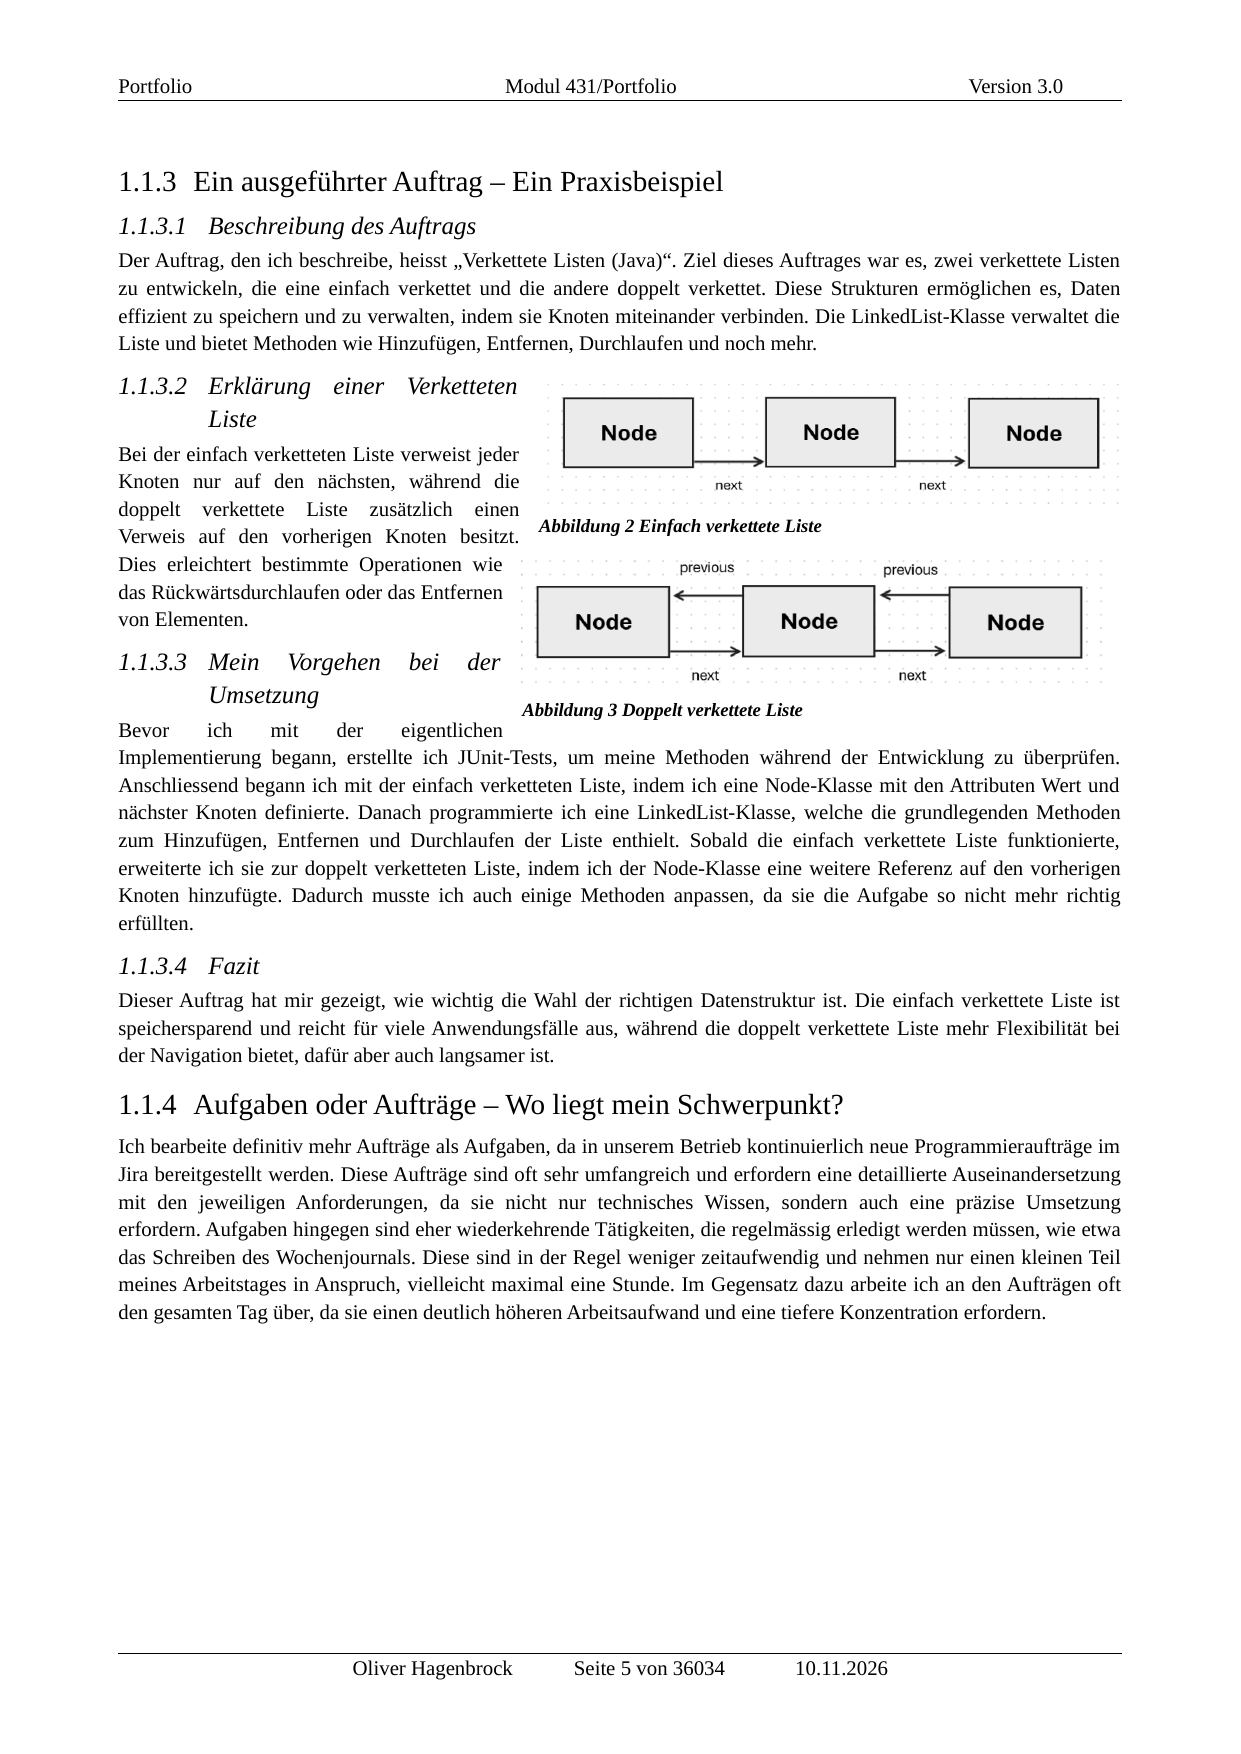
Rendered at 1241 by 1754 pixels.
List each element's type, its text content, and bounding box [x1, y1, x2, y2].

text Bevor ich mit der eigentlichen Implementierung begann, erstellte ich JUnit-Tests, um meine Methoden während der Entwicklung zu überprüfen. Anschliessend begann ich mit der einfach verketteten Liste, indem ich eine Node-Klasse mit den Attributen Wert und nächster Knoten definierte. Danach programmierte ich eine LinkedList-Klasse, welche die grundlegenden Methoden zum Hinzufügen, Entfernen und Durchlaufen der Liste enthielt. Sobald die einfach verkettete Liste funktionierte, erweiterte ich sie zur doppelt verketteten Liste, indem ich der Node-Klasse eine weitere Referenz auf den vorherigen Knoten hinzufügte. Dadurch musste ich auch einige Methoden anpassen, da sie die Aufgabe so nicht mehr richtig erfüllten. [118, 717, 1122, 935]
text Ich bearbeite definitiv mehr Aufträge als Aufgaben, da in unserem Betrieb kontinuierlich neue Programmieraufträge im Jira bereitgestellt werden. Diese Aufträge sind oft sehr umfangreich und erfordern eine detaillierte Auseinandersetzung mit den jeweiligen Anforderungen, da sie nicht nur technisches Wissen, sondern auch eine präzise Umsetzung erfordern. Aufgaben hingegen sind eher wiederkehrende Tätigkeiten, die regelmässig erledigt werden müssen, wie etwa das Schreiben des Wochenjournals. Diese sind in der Regel weniger zeitaufwendig und nehmen nur einen kleinen Teil meines Arbeitstages in Anspruch, vielleicht maximal eine Stunde. Im Gegensatz dazu arbeite ich an den Aufträgen oft den gesamten Tag über, da sie einen deutlich höheren Arbeitsaufwand und eine tiefere Konzentration erfordern. [118, 1134, 1122, 1324]
subtitle Ein ausgeführter Auftrag – Ein Praxisbeispiel [118, 164, 1122, 198]
text Der Auftrag, den ich beschreibe, heisst „Verkettete Listen (Java)“. Ziel dieses Auftrages war es, zwei verkettete Listen zu entwickeln, die eine einfach verkettet und die andere doppelt verkettet. Diese Strukturen ermöglichen es, Daten effizient zu speichern und zu verwalten, indem sie Knoten miteinander verbinden. Die LinkedList-Klasse verwaltet die Liste und bietet Methoden wie Hinzufügen, Entfernen, Durchlaufen und noch mehr. [118, 248, 1122, 355]
picture [521, 556, 1103, 691]
text Dieser Auftrag hat mir gezeigt, wie wichtig die Wahl der richtigen Datenstruktur ist. Die einfach verkettete Liste ist speichersparend und reicht für viele Anwendungsfälle aus, während die doppelt verkettete Liste mehr Flexibilität bei der Navigation bietet, dafür aber auch langsamer ist. [118, 988, 1122, 1067]
text Bei der einfach verketteten Liste verweist jeder Knoten nur auf den nächsten, während die doppelt verkettete Liste zusätzlich einen Verweis auf den vorherigen Knoten besitzt. Dies erleichtert bestimmte Operationen wie das Rückwärtsdurchlaufen oder das Entfernen von Elementen. [118, 442, 1122, 631]
subtitle Fazit [118, 951, 1122, 979]
subtitle Aufgaben oder Aufträge – Wo liegt mein Schwerpunkt? [118, 1087, 1122, 1121]
subtitle Beschreibung des Auftrags [118, 211, 1122, 240]
subtitle Mein Vorgehen bei der Umsetzung [118, 647, 1122, 709]
picture [538, 372, 1123, 507]
subtitle Erklärung einer Verketteten Liste [118, 371, 1122, 433]
